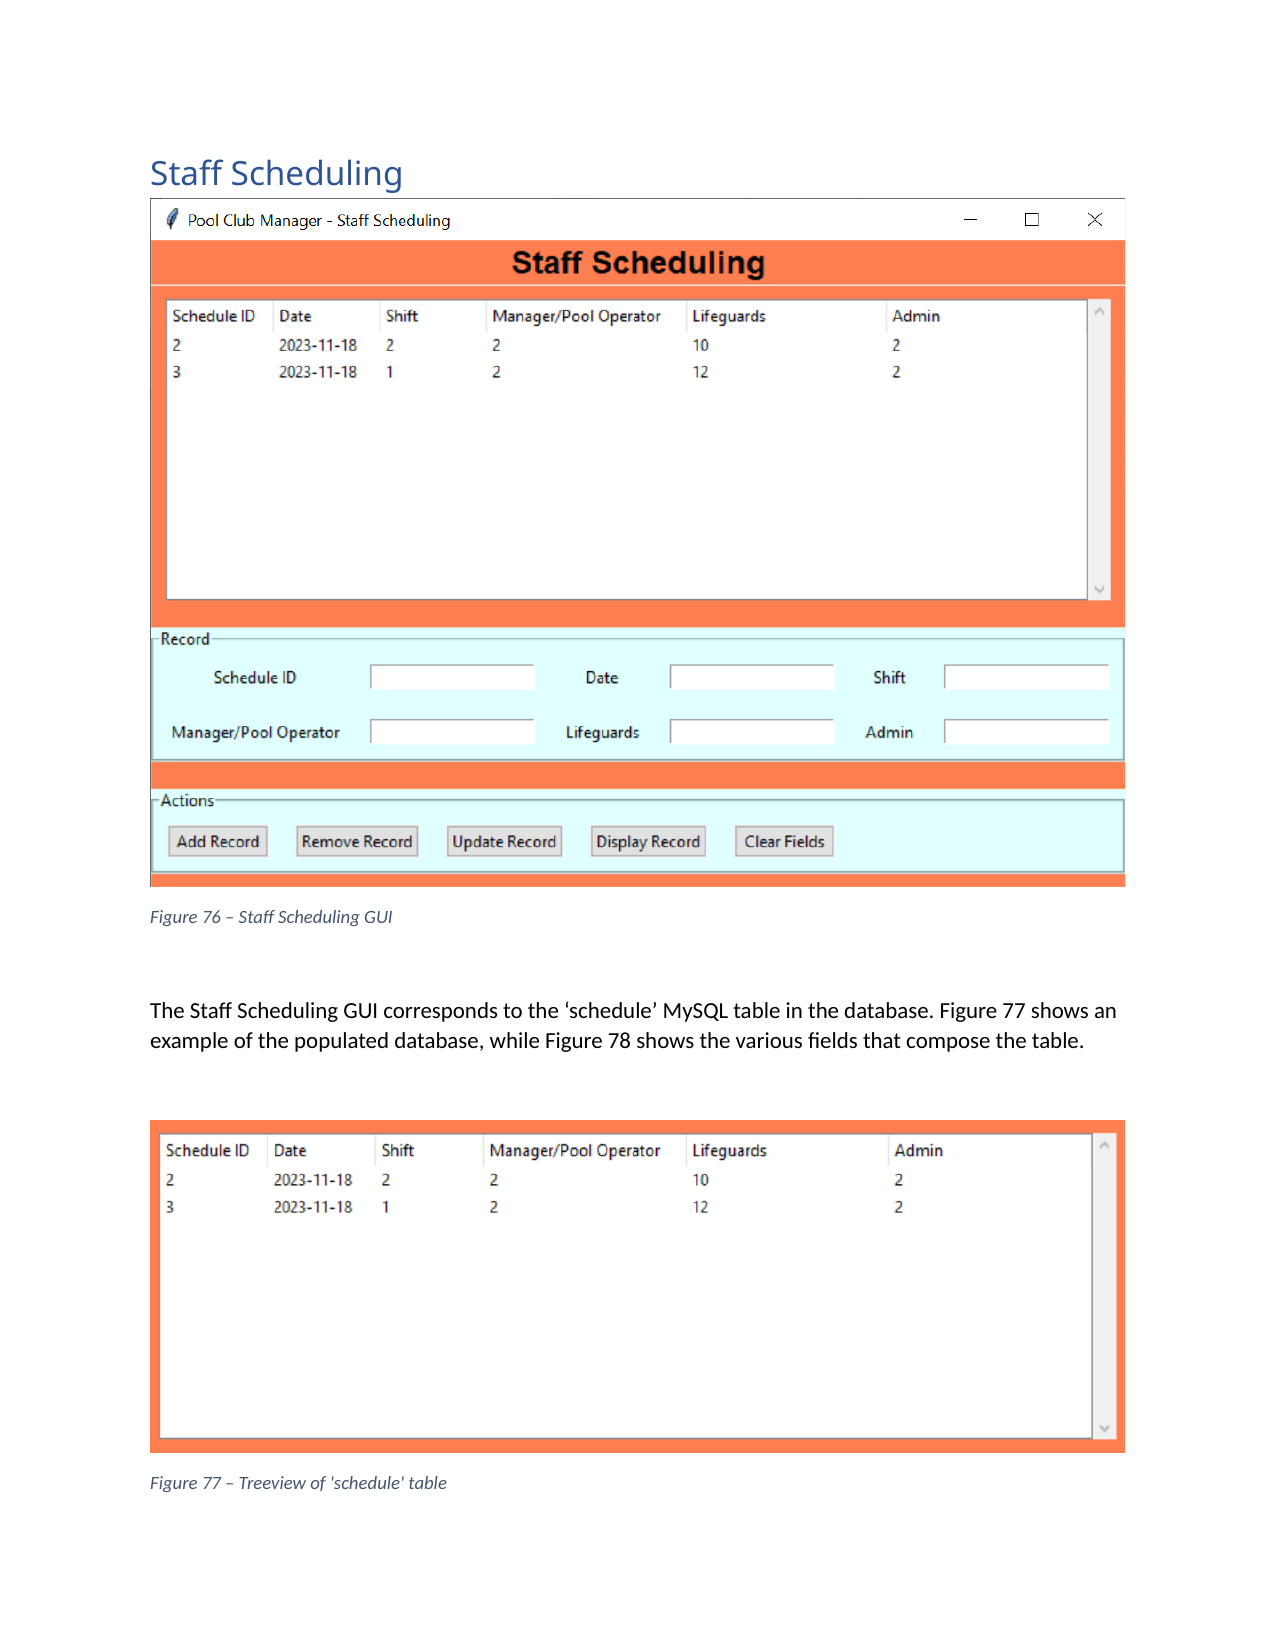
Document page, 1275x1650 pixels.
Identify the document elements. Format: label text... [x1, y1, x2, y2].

picture [150, 198, 1125, 887]
picture [150, 1120, 1125, 1453]
subtitle Staff Scheduling [150, 150, 1125, 195]
text The Staff Scheduling GUI corresponds to the ‘schedule’ MySQL table in the database. Figure 77 shows an example of the populated database, while Figure 78 shows the various fields that compose the table. [150, 996, 1125, 1054]
